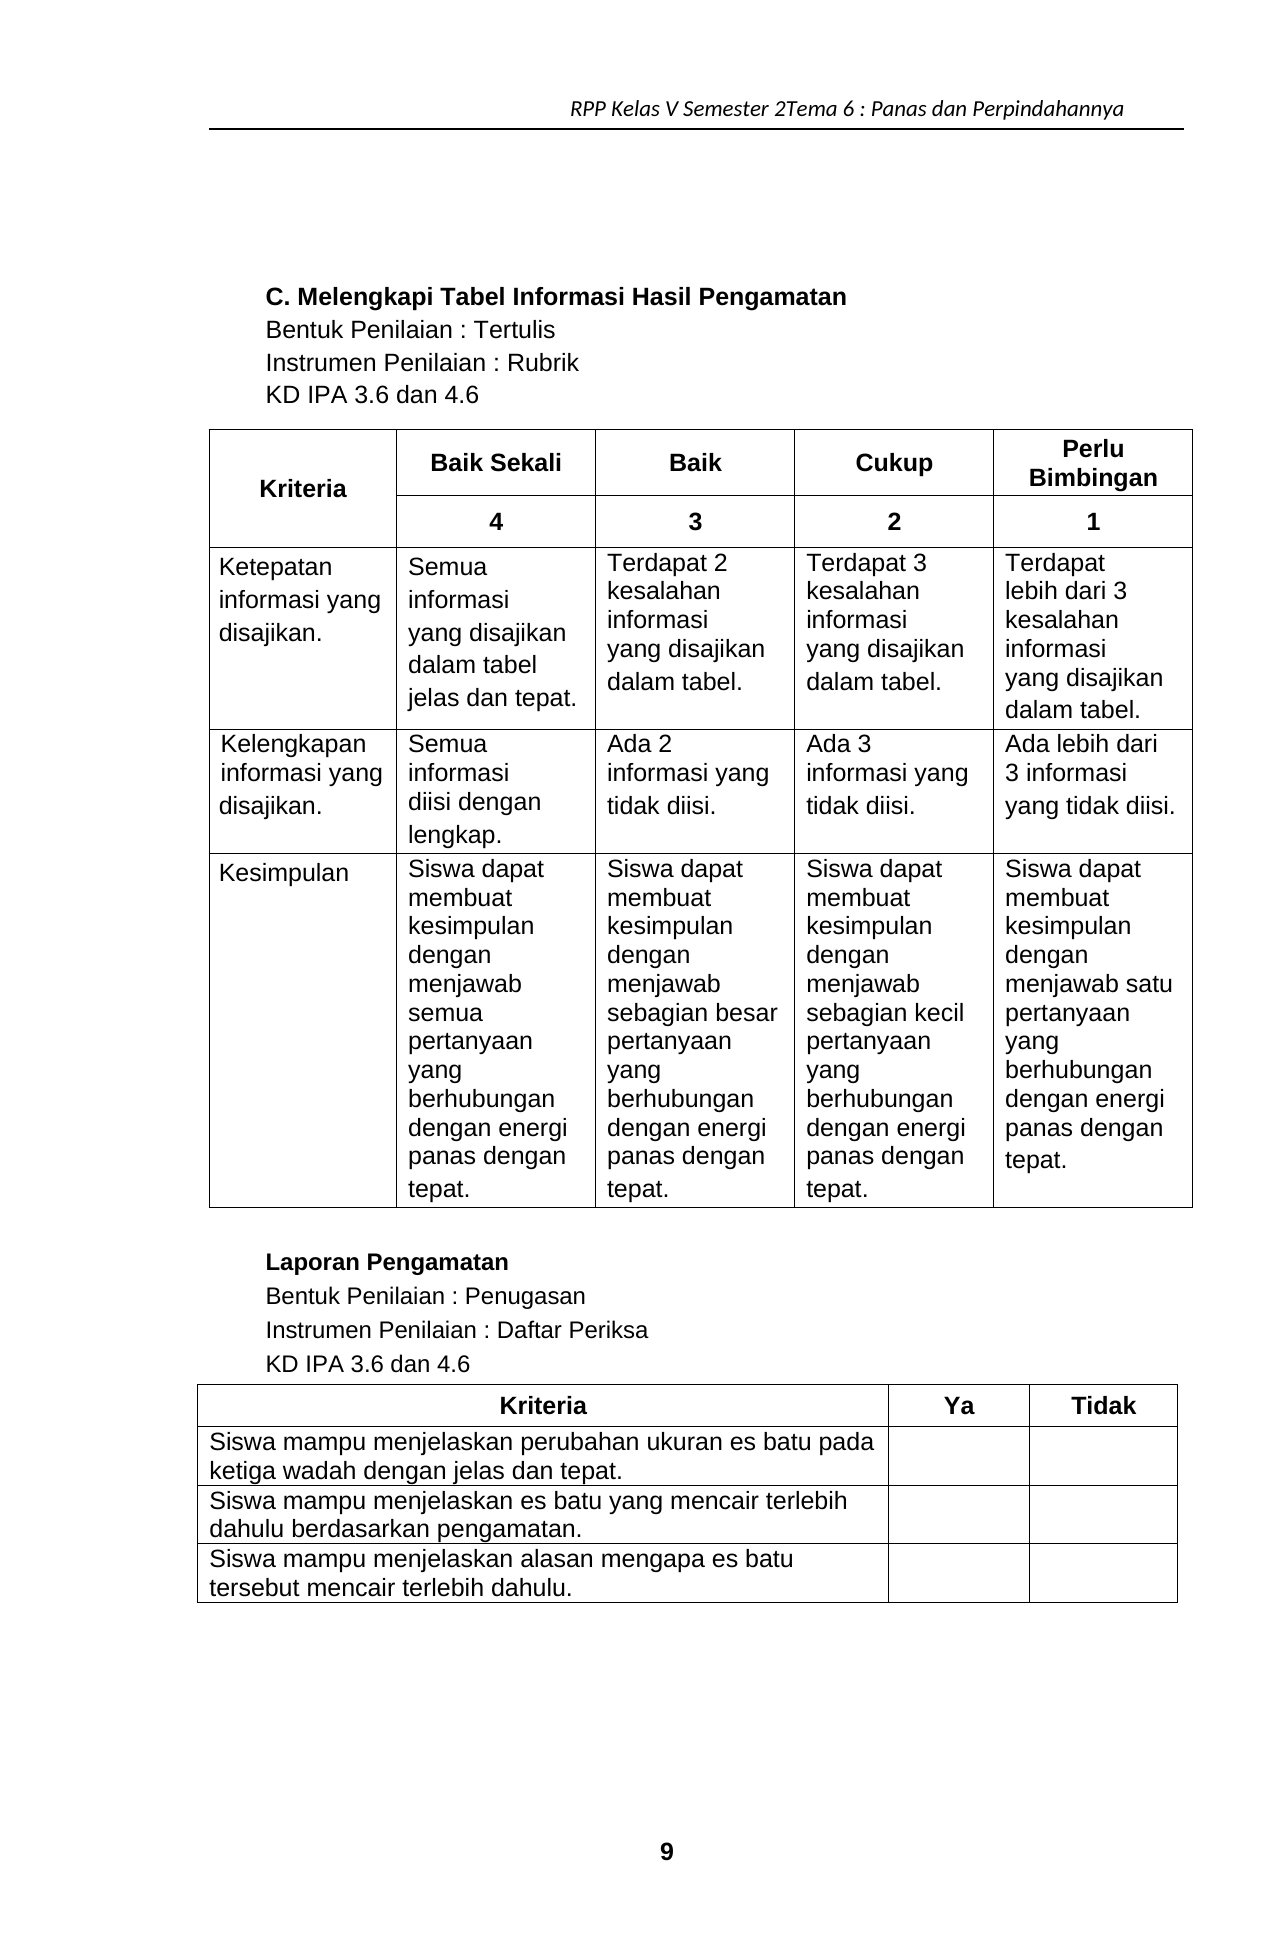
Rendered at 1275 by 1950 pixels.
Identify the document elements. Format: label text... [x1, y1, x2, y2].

table_cell Siswa mampu menjelaskan alasan mengapa es batu tersebut mencair terlebih dahulu. [198, 1544, 888, 1602]
table_cell [889, 1486, 1029, 1543]
table_header Baik [596, 430, 794, 495]
table_cell Semua informasi yang disajikan dalam tabel jelas dan tepat. [397, 548, 595, 728]
table_header Baik Sekali [397, 430, 595, 495]
table_cell Siswa dapat membuat kesimpulan dengan menjawab semua pertanyaan yang berhubungan dengan energi panas dengan tepat. [397, 854, 595, 1207]
table_cell Ada lebih dari 3 informasi yang tidak diisi. [994, 730, 1192, 853]
table_cell Siswa dapat membuat kesimpulan dengan menjawab sebagian besar pertanyaan yang berhubungan dengan energi panas dengan tepat. [596, 854, 794, 1207]
table_cell Ada 3 informasi yang tidak diisi. [795, 730, 993, 853]
table_cell Ada 2 informasi yang tidak diisi. [596, 730, 794, 853]
table_cell Terdapat 2 kesalahan informasi yang disajikan dalam tabel. [596, 548, 794, 728]
table_cell [1030, 1544, 1177, 1602]
table_header Kriteria [198, 1385, 888, 1426]
text Instrumen Penilaian : Daftar Periksa [265, 1316, 1125, 1344]
table_cell 4 [397, 496, 595, 547]
text Laporan Pengamatan [265, 1248, 1125, 1276]
table_cell Siswa mampu menjelaskan perubahan ukuran es batu pada ketiga wadah dengan jelas dan tepat. [198, 1427, 888, 1484]
table_cell 2 [795, 496, 993, 547]
table_cell [1030, 1486, 1177, 1543]
table_cell 3 [596, 496, 794, 547]
table_cell Siswa dapat membuat kesimpulan dengan menjawab satu pertanyaan yang berhubungan dengan energi panas dengan tepat. [994, 854, 1192, 1207]
text KD IPA 3.6 dan 4.6 [265, 1350, 1125, 1377]
table_header Ya [889, 1385, 1029, 1426]
table_header Kriteria [210, 430, 396, 547]
text Bentuk Penilaian : Tertulis [265, 314, 1125, 343]
table_cell Kelengkapan informasi yang disajikan. [210, 730, 396, 853]
table_cell Semua informasi diisi dengan lengkap. [397, 730, 595, 853]
table_cell [889, 1427, 1029, 1484]
text C. Melengkapi Tabel Informasi Hasil Pengamatan [265, 282, 1125, 310]
table_cell Terdapat 3 kesalahan informasi yang disajikan dalam tabel. [795, 548, 993, 728]
table_header Cukup [795, 430, 993, 495]
text KD IPA 3.6 dan 4.6 [265, 380, 1125, 409]
text Bentuk Penilaian : Penugasan [265, 1282, 1125, 1310]
text Instrumen Penilaian : Rubrik [265, 347, 1125, 376]
table_cell Ketepatan informasi yang disajikan. [210, 548, 396, 728]
table_cell 1 [994, 496, 1192, 547]
table_header Tidak [1030, 1385, 1177, 1426]
table_cell Siswa mampu menjelaskan es batu yang mencair terlebih dahulu berdasarkan pengamatan. [198, 1486, 888, 1543]
table_cell [1030, 1427, 1177, 1484]
table_cell Siswa dapat membuat kesimpulan dengan menjawab sebagian kecil pertanyaan yang berhubungan dengan energi panas dengan tepat. [795, 854, 993, 1207]
table_cell [889, 1544, 1029, 1602]
table_cell Kesimpulan [210, 854, 396, 1207]
table_header Perlu Bimbingan [994, 430, 1192, 495]
table_cell Terdapat lebih dari 3 kesalahan informasi yang disajikan dalam tabel. [994, 548, 1192, 728]
